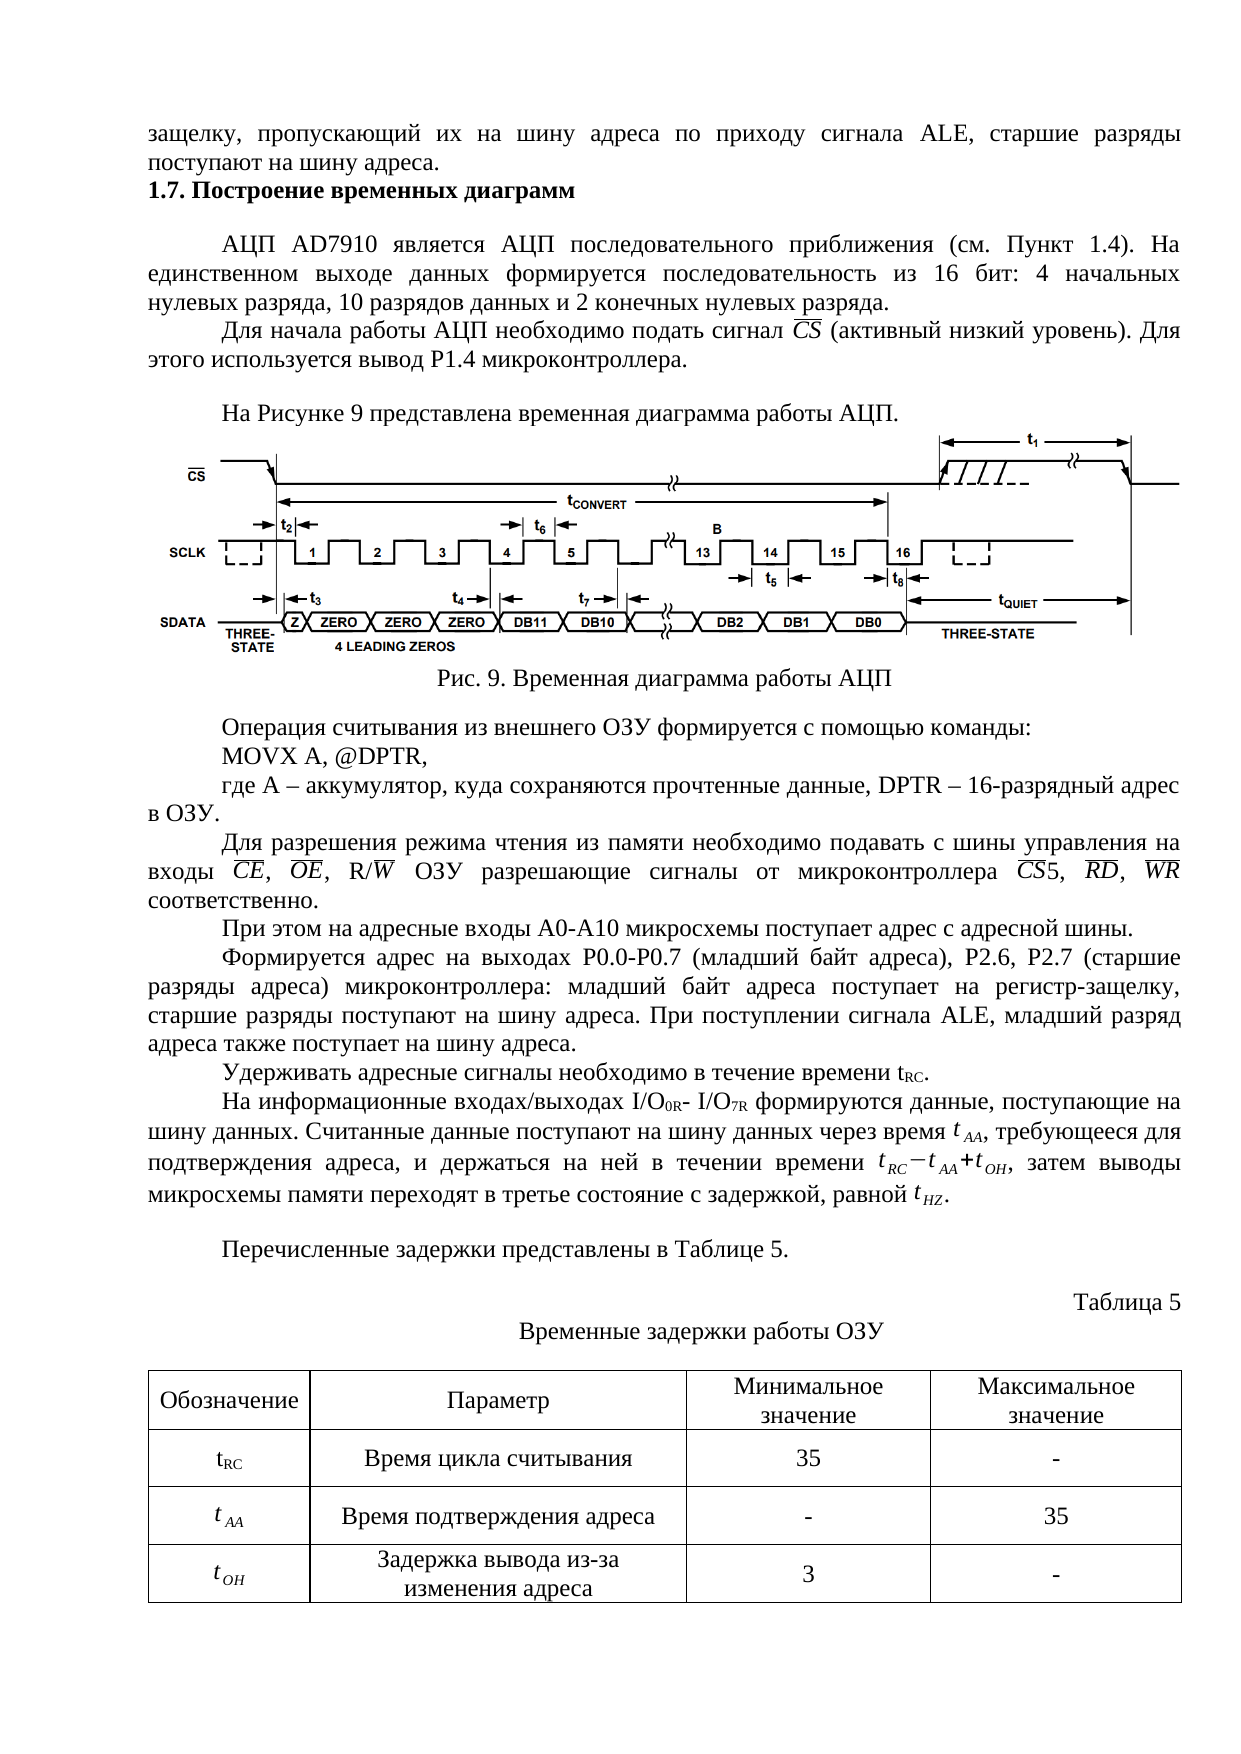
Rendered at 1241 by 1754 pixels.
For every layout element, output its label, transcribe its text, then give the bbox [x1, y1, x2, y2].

table_cell 3 [687, 1545, 930, 1602]
table_cell 35 [687, 1430, 930, 1486]
text АЦП AD7910 является АЦП последовательного приближения (см. Пункт 1.4). На единственном выходе данных формируется последовательность из 16 бит: 4 начальных нулевых разряда, 10 разрядов данных и 2 конечных нулевых разряда. [148, 229, 1181, 316]
text Удерживать адресные сигналы необходимо в течение времени tRC. [148, 1057, 1181, 1086]
text Таблица 5 [148, 1287, 1181, 1316]
table_cell - [687, 1487, 930, 1543]
table_cell tRC [149, 1430, 309, 1486]
table_cell 35 [931, 1487, 1181, 1543]
table_header Максимальное значение [931, 1371, 1181, 1428]
text Формируется адрес на выходах P0.0-P0.7 (младший байт адреса), P2.6, P2.7 (старшие разряды адреса) микроконтроллера: младший байт адреса поступает на регистр-защелку, старшие разряды поступают на шину адреса. При поступлении сигнала ALE, младший разряд адреса также поступает на шину адреса. [148, 942, 1181, 1057]
table_cell - [931, 1430, 1181, 1486]
table_cell - [931, 1545, 1181, 1602]
text MOVX A, @DPTR, [148, 741, 1181, 770]
table_header Обозначение [149, 1371, 309, 1428]
text Для разрешения режима чтения из памяти необходимо подавать с шины управления на входы , , R/ ОЗУ разрешающие сигналы от микроконтроллера 5, , соответственно. [148, 827, 1181, 913]
table_cell Время подтверждения адреса [311, 1487, 686, 1543]
subtitle 1.7. Построение временных диаграмм [148, 176, 1181, 204]
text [148, 118, 1181, 176]
text На Рисунке 9 представлена временная диаграмма работы АЦП. [148, 398, 1181, 426]
text Операция считывания из внешнего ОЗУ формируется с помощью команды: [148, 712, 1181, 741]
table_cell Задержка вывода из-за изменения адреса [311, 1545, 686, 1602]
table_header Минимальное значение [687, 1371, 930, 1428]
text Перечисленные задержки представлены в Таблице 5. [148, 1234, 1181, 1262]
text Временные задержки работы ОЗУ [148, 1316, 1181, 1345]
table_cell [149, 1545, 309, 1602]
table_header Параметр [311, 1371, 686, 1428]
text Рис. 9. Временная диаграмма работы АЦП [148, 663, 1181, 691]
table_cell [149, 1487, 309, 1543]
text где A – аккумулятор, куда сохраняются прочтенные данные, DPTR – 16-разрядный адрес в ОЗУ. [148, 770, 1181, 827]
table_cell Время цикла считывания [311, 1430, 686, 1486]
text На информационные входах/выходах I/O0R- I/O7R формируются данные, поступающие на шину данных. Считанные данные поступают на шину данных через время , требующееся для подтверждения адреса, и держаться на ней в течении времени , затем выводы микросхемы памяти переходят в третье состояние с задержкой, равной . [148, 1086, 1181, 1209]
picture [147, 426, 1182, 663]
text При этом на адресные входы А0-A10 микросхемы поступает адрес с адресной шины. [148, 913, 1181, 942]
text Для начала работы АЦП необходимо подать сигнал (активный низкий уровень). Для этого используется вывод P1.4 микроконтроллера. [148, 316, 1181, 373]
